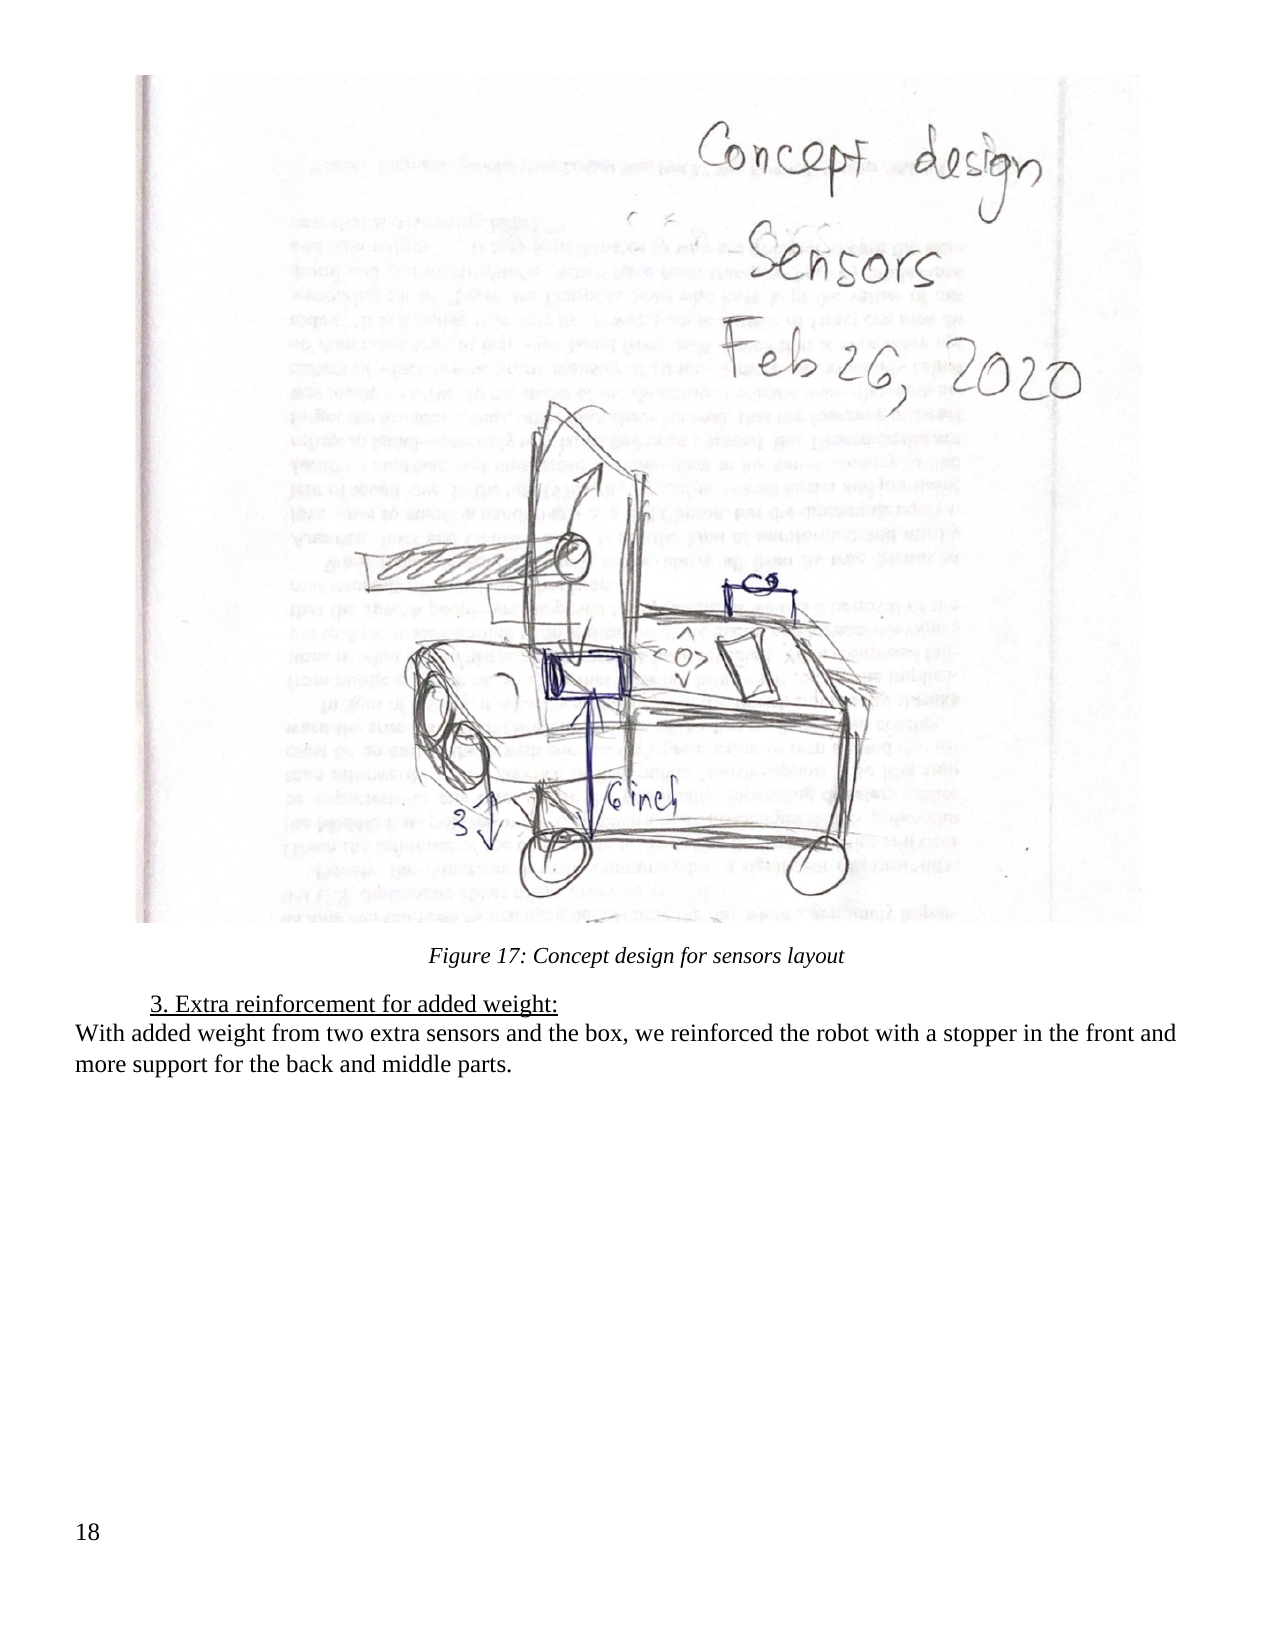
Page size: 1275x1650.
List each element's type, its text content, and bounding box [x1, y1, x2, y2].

subtitle 3. Extra reinforcement for added weight: [75, 989, 1200, 1018]
text With added weight from two extra sensors and the box, we reinforced the robot with a stopper in the front and more support for the back and middle parts. [75, 1018, 1200, 1078]
picture [75, 75, 1200, 923]
